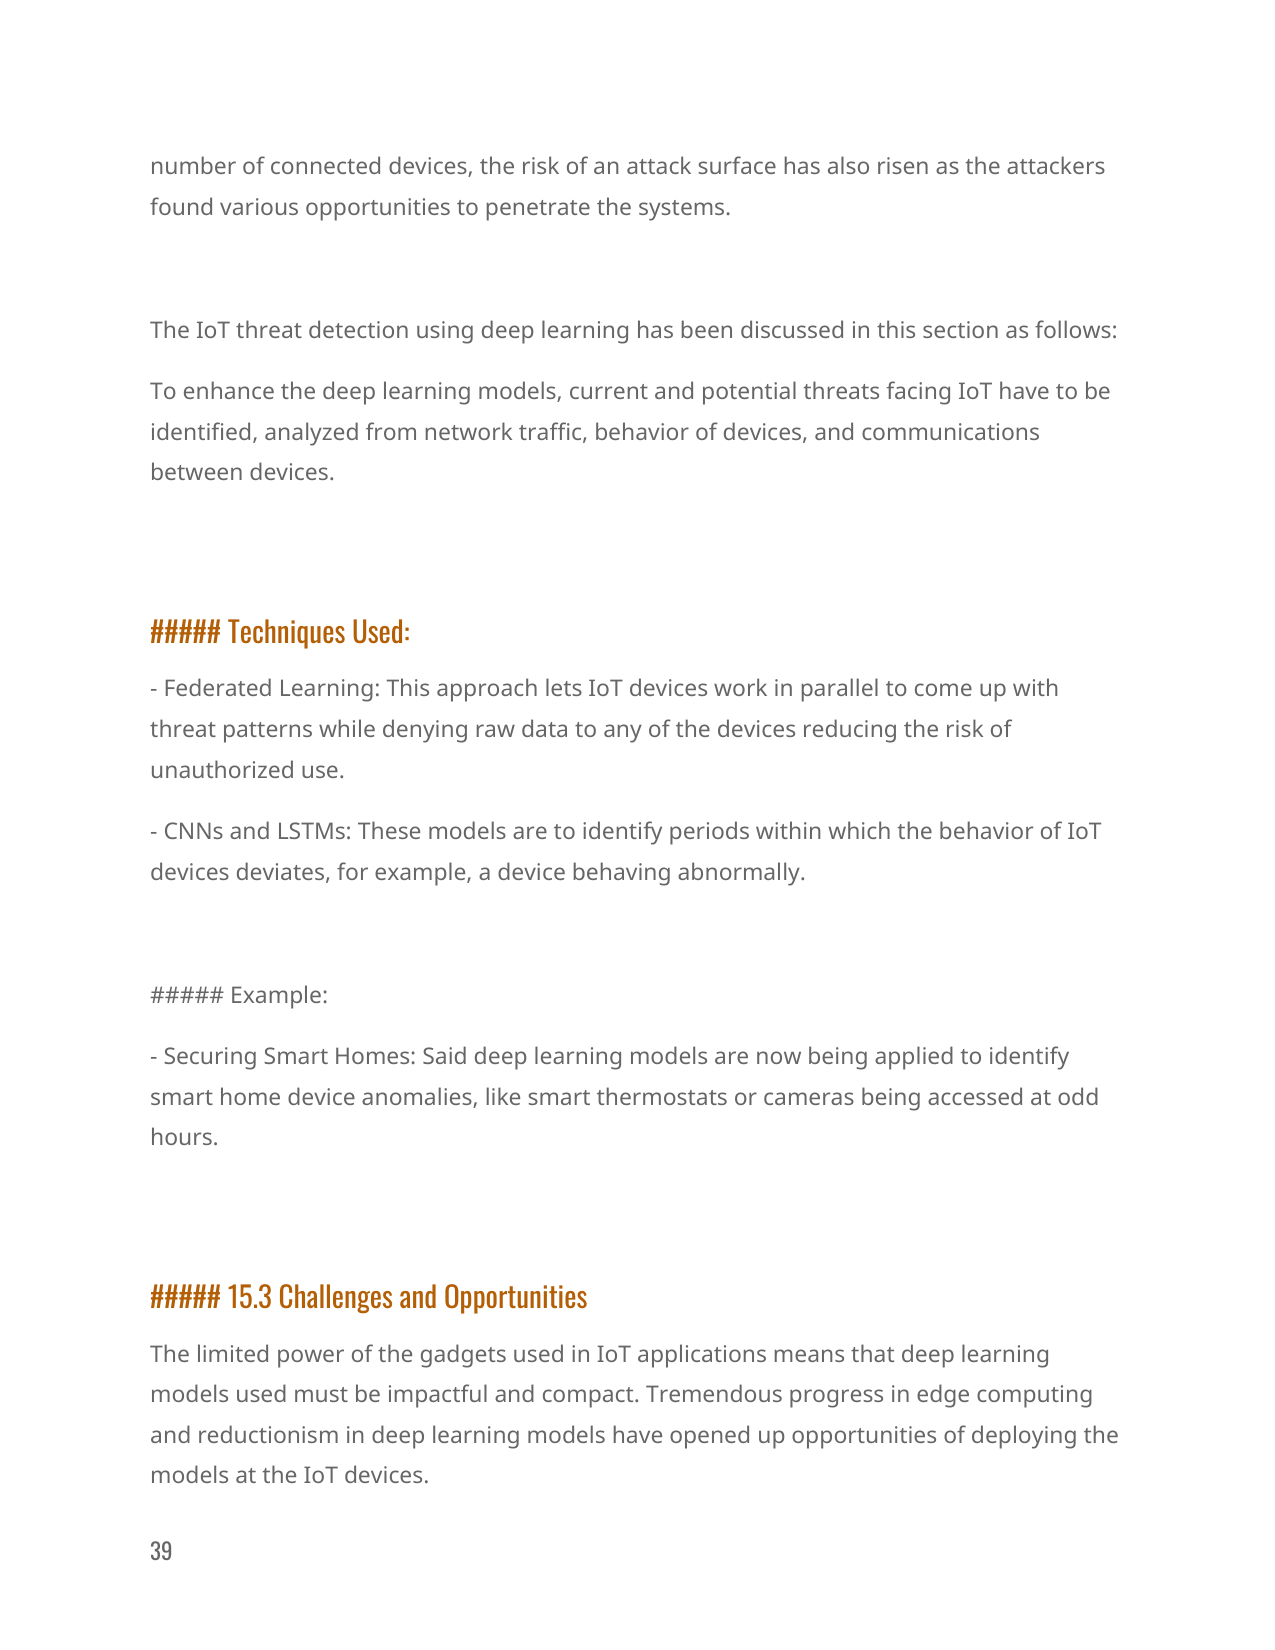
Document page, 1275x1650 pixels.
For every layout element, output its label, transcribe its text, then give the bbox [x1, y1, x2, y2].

text The limited power of the gadgets used in IoT applications means that deep learning models used must be impactful and compact. Tremendous progress in edge computing and reductionism in deep learning models have opened up opportunities of deploying the models at the IoT devices. [150, 1337, 1125, 1491]
text - Securing Smart Homes: Said deep learning models are now being applied to identify smart home device anomalies, like smart thermostats or cameras being accessed at odd hours. [150, 1040, 1125, 1153]
text - CNNs and LSTMs: These models are to identify periods within which the behavior of IoT devices deviates, for example, a device behaving abnormally. [150, 815, 1125, 887]
text To enhance the deep learning models, current and potential threats facing IoT have to be identified, analyzed from network traffic, behavior of devices, and communications between devices. [150, 375, 1125, 487]
text ##### Example: [150, 979, 1125, 1010]
subtitle ##### Techniques Used: [150, 608, 1125, 652]
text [150, 150, 1125, 222]
text - Federated Learning: This approach lets IoT devices work in parallel to come up with threat patterns while denying raw data to any of the devices reducing the risk of unauthorized use. [150, 672, 1125, 785]
subtitle ##### 15.3 Challenges and Opportunities [150, 1273, 1125, 1317]
text The IoT threat detection using deep learning has been discussed in this section as follows: [150, 313, 1125, 345]
